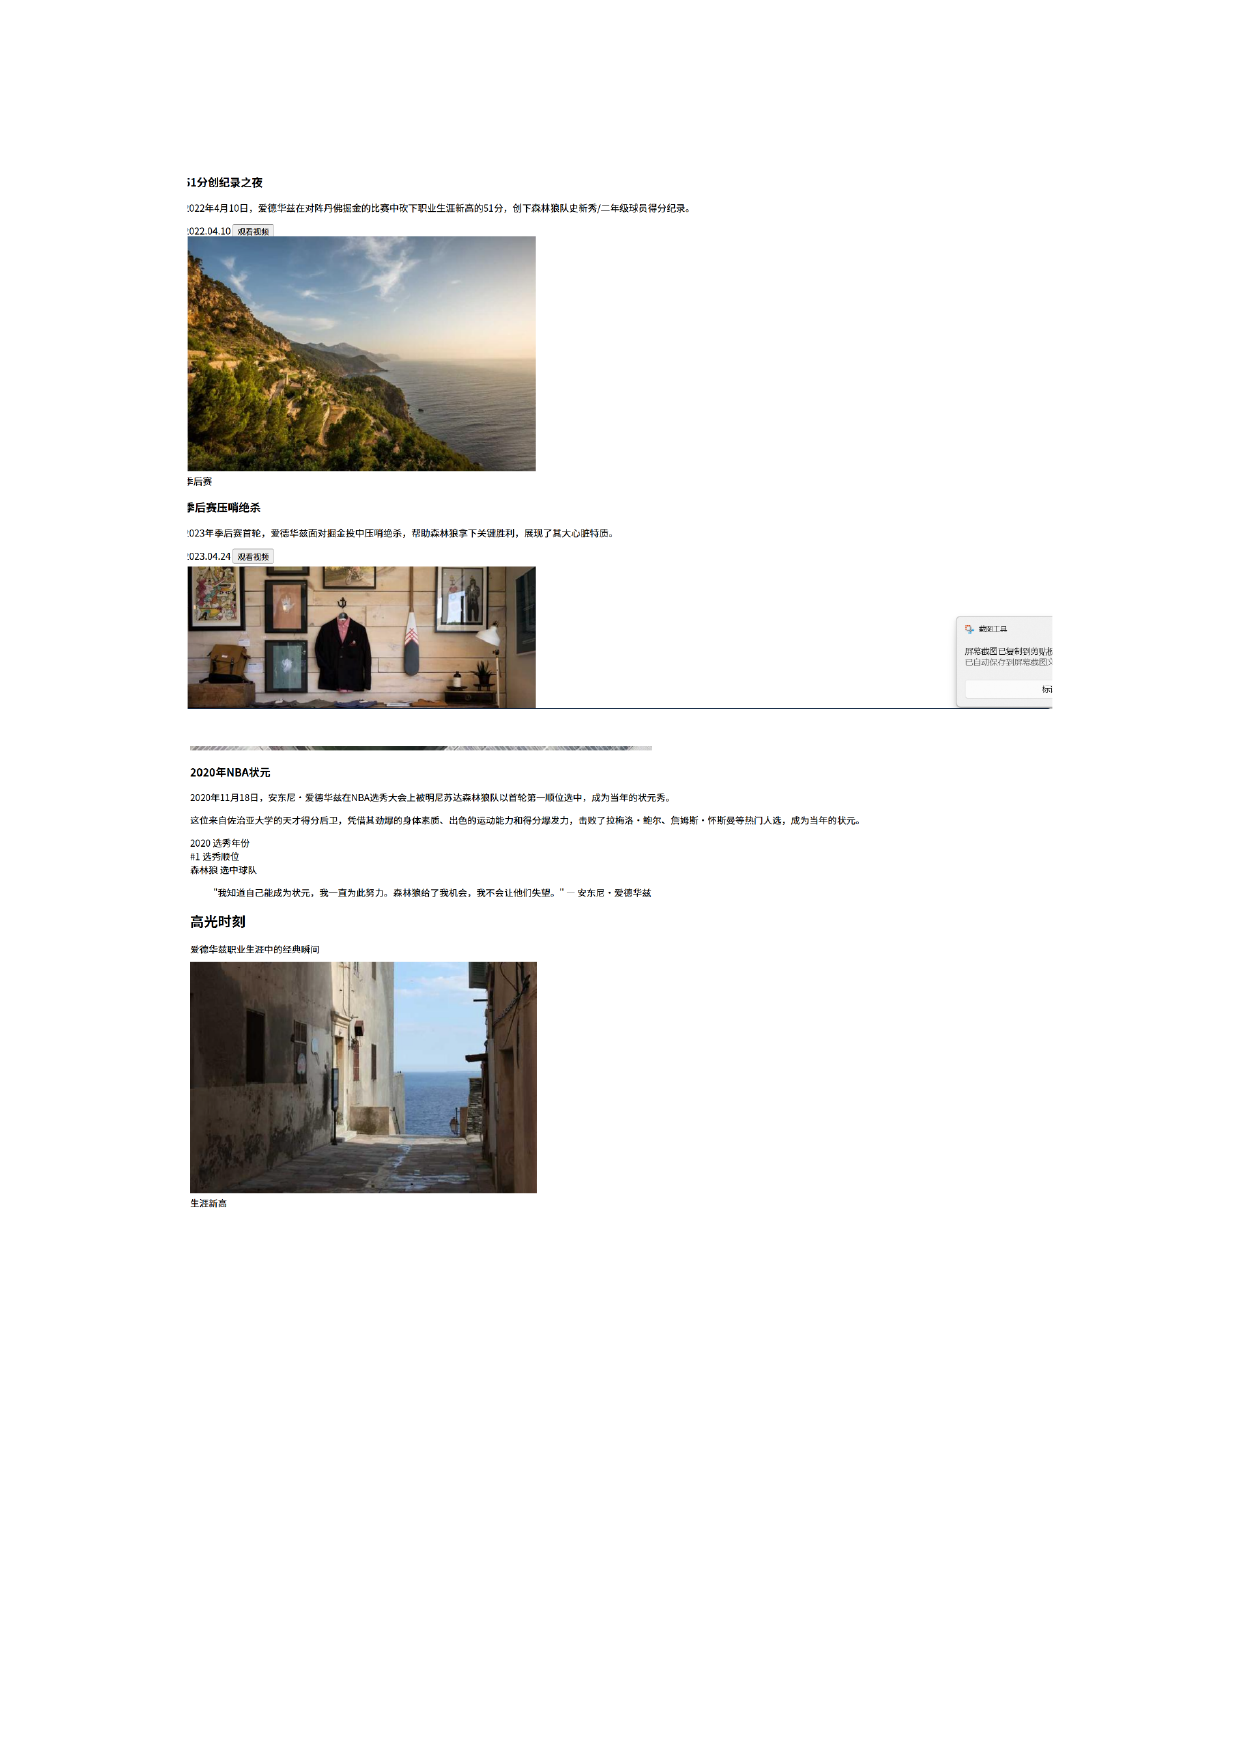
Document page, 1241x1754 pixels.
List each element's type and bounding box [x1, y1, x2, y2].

picture [187, 746, 1053, 1213]
picture [187, 168, 1053, 709]
